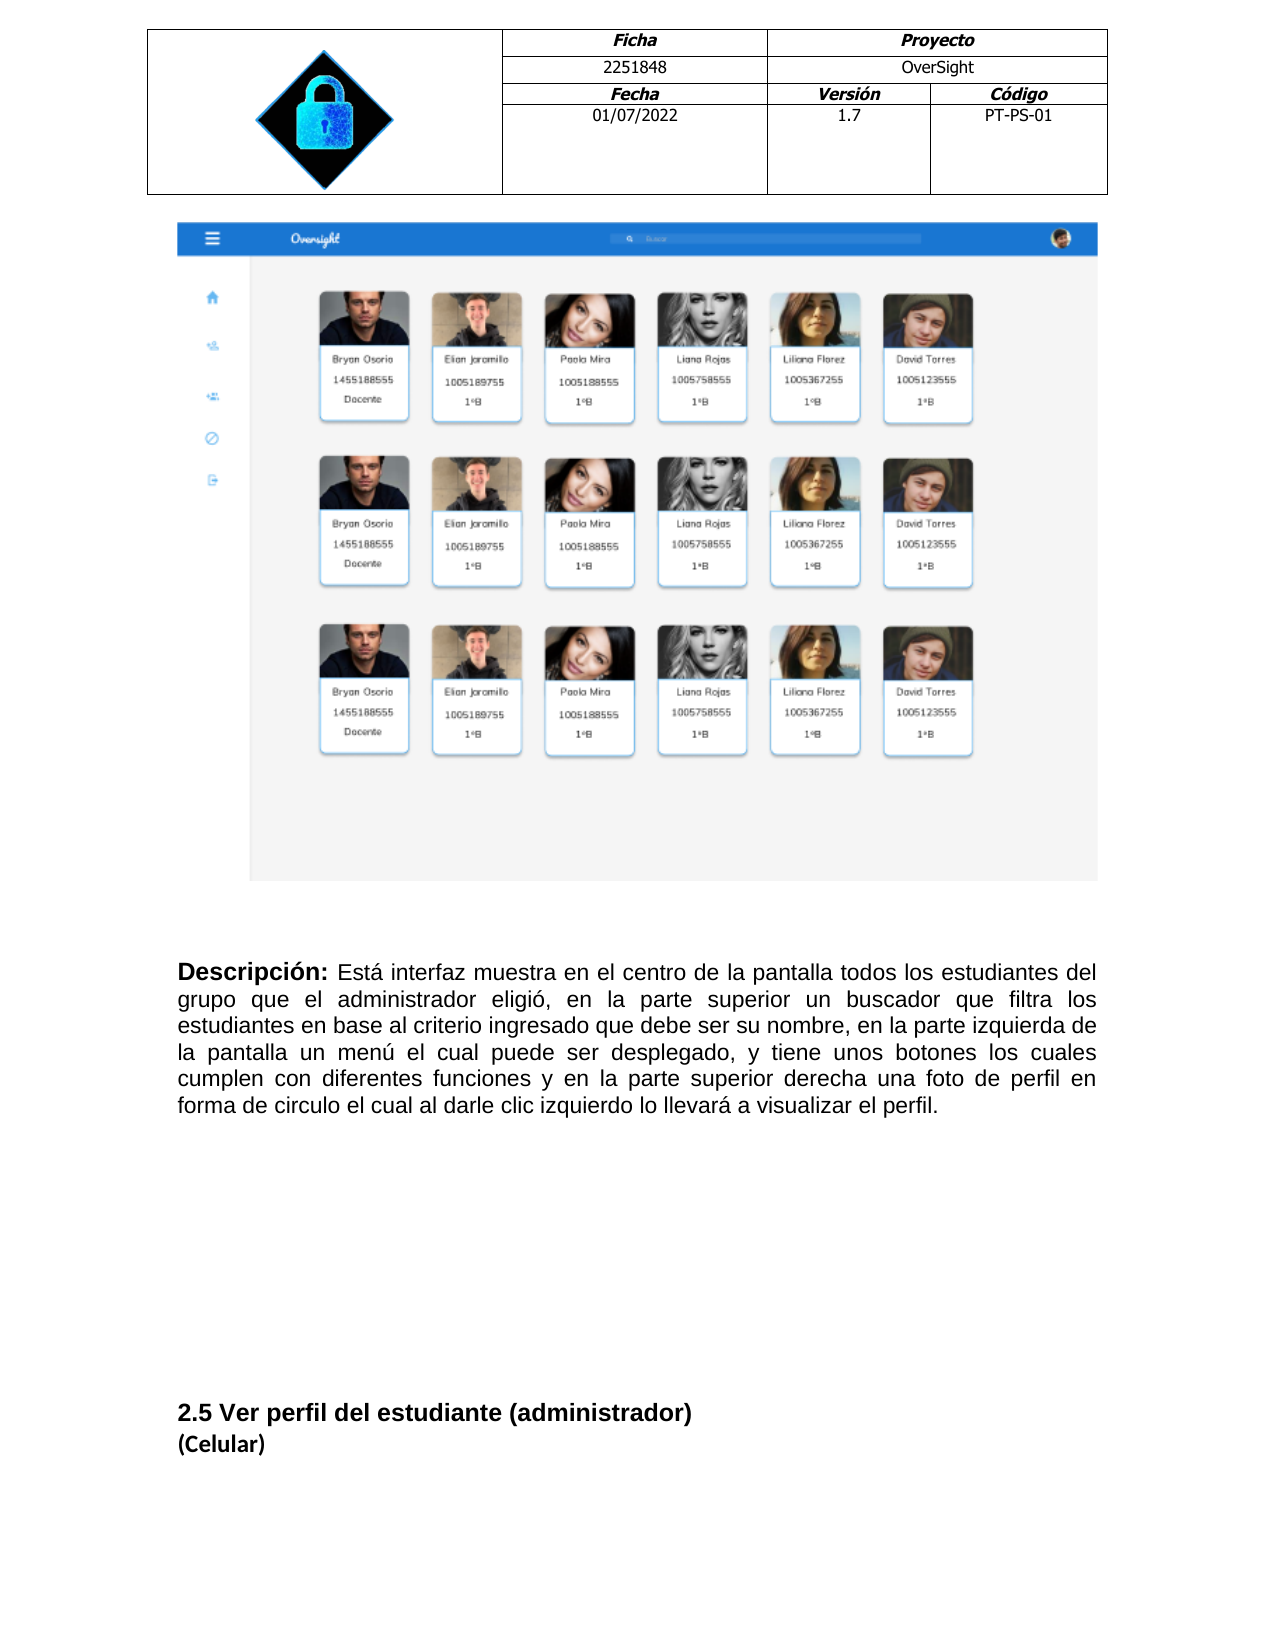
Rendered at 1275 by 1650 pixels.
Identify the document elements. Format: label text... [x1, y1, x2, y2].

picture [246, 50, 404, 194]
subtitle 2.5 Ver perfil del estudiante (administrador) [177, 1397, 1098, 1426]
text (Celular) [177, 1428, 1098, 1459]
text Descripción: Está interfaz muestra en el centro de la pantalla todos los estudiantes del grupo que el administrador eligió, en la parte superior un buscador que filtra los estudiantes en base al criterio ingresado que debe ser su nombre, en la parte izquierda de la pantalla un menú el cual puede ser desplegado, y tiene unos botones los cuales cumplen con diferentes funciones y en la parte superior derecha una foto de perfil en forma de circulo el cual al darle clic izquierdo lo llevará a visualizar el perfil. [177, 957, 1098, 1118]
picture [177, 222, 1098, 881]
